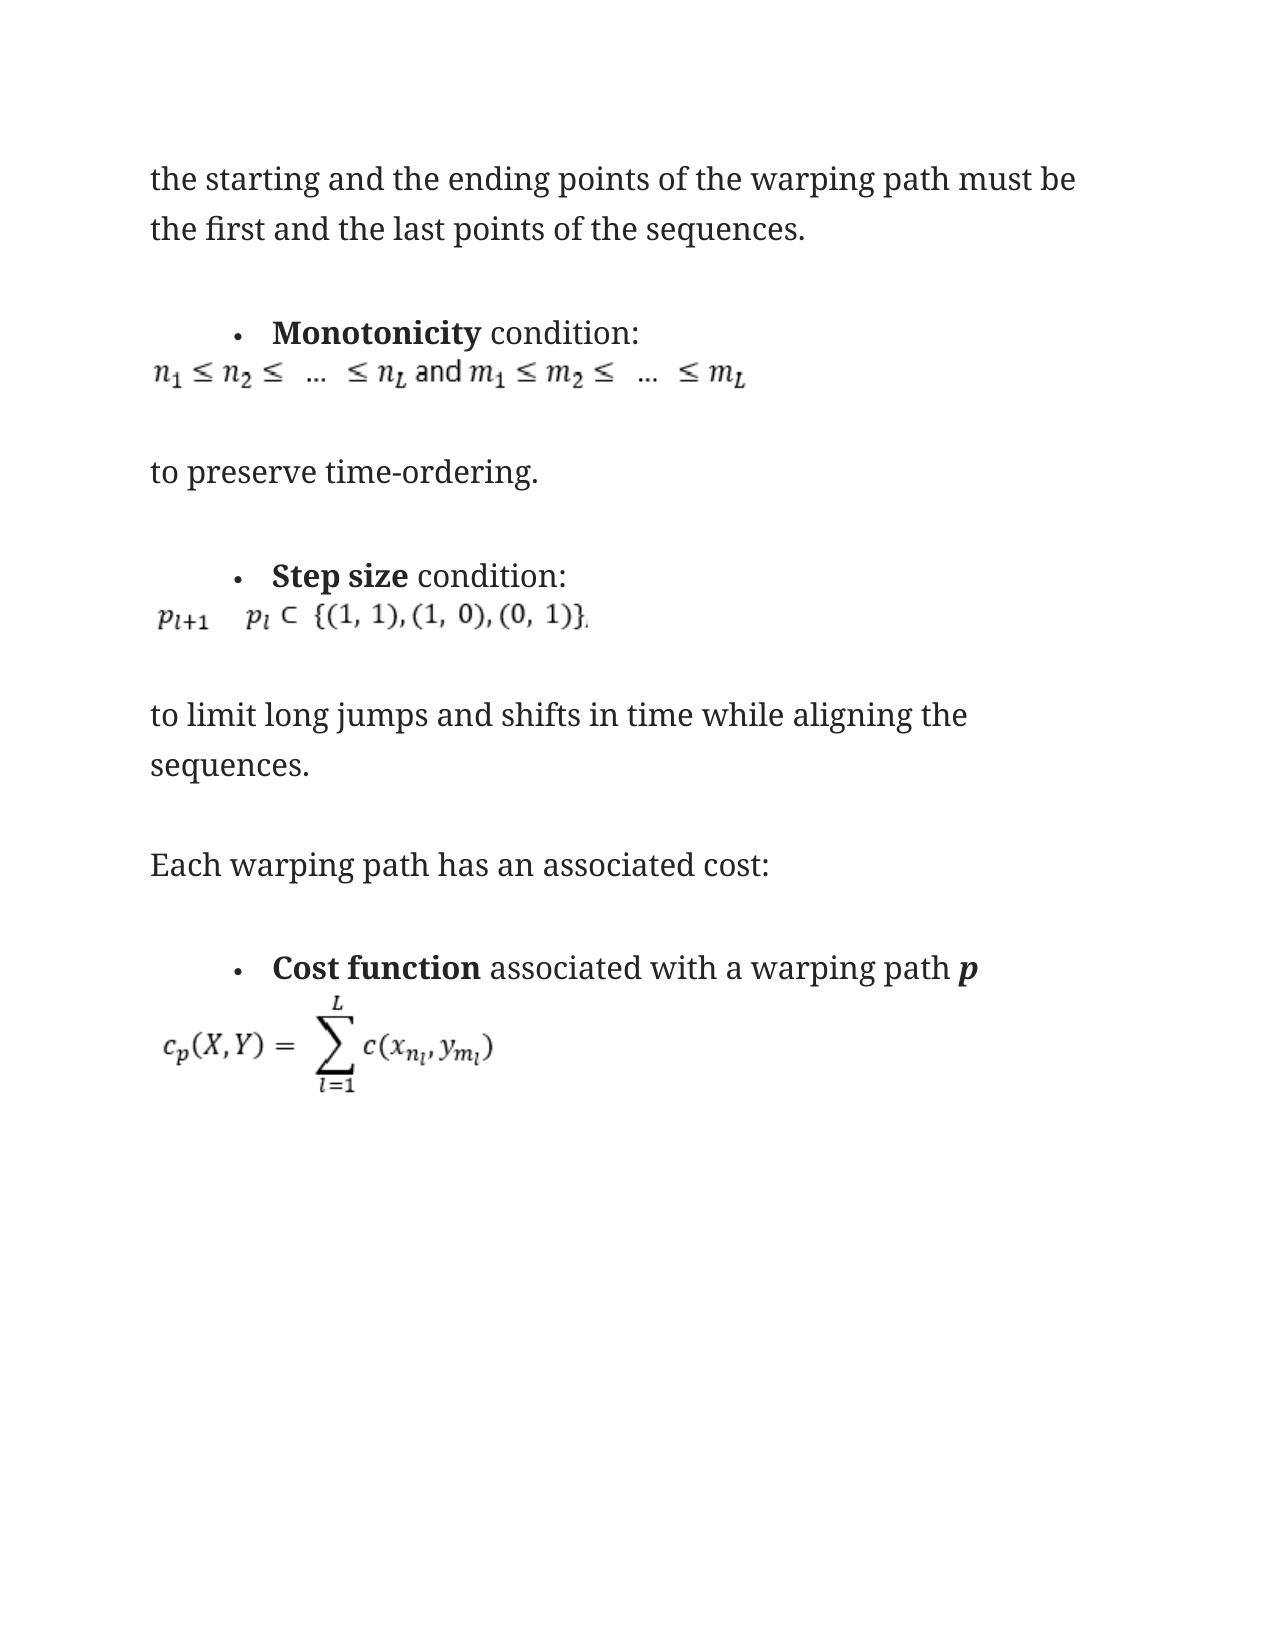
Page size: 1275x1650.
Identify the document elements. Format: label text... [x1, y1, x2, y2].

list Step size condition: [234, 546, 1125, 596]
picture [150, 353, 752, 393]
text the starting and the ending points of the warping path must be the first and the last points of the sequences. [150, 150, 1125, 250]
text Each warping path has an associated cost: [150, 835, 1125, 885]
text to limit long jumps and shifts in time while aligning the sequences. [150, 685, 1125, 785]
text to preserve time-ordering. [150, 443, 1125, 493]
list Monotonicity condition: [234, 303, 1125, 353]
picture [150, 988, 502, 1094]
picture [150, 596, 588, 636]
list Cost function associated with a warping path p [234, 939, 1125, 989]
